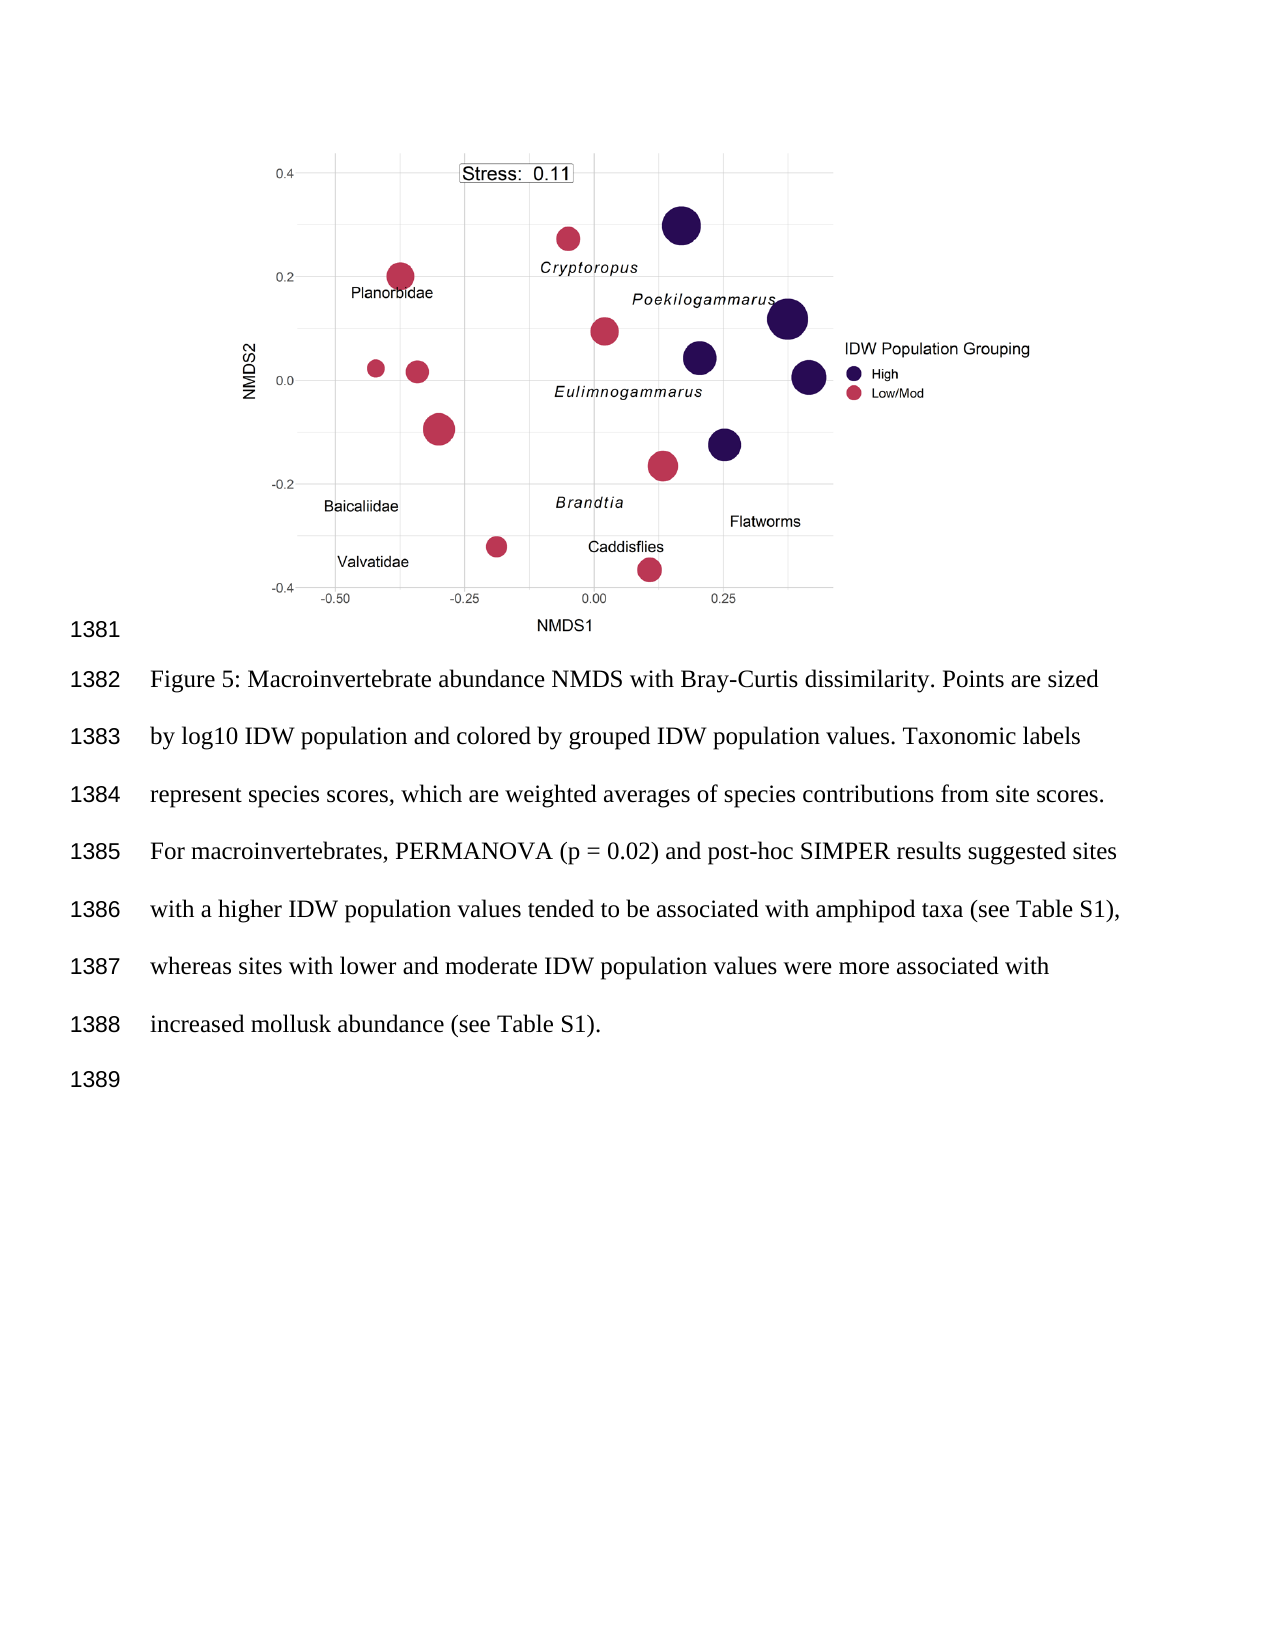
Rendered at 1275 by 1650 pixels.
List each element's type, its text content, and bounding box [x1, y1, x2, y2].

text Figure 5: Macroinvertebrate abundance NMDS with Bray-Curtis dissimilarity. Points are sized by log10 IDW population and colored by grouped IDW population values. Taxonomic labels represent species scores, which are weighted averages of species contributions from site scores. For macroinvertebrates, PERMANOVA (p = 0.02) and post-hoc SIMPER results suggested sites with a higher IDW population values tended to be associated with amphipod taxa (see Table S1), whereas sites with lower and moderate IDW population values were more associated with increased mollusk abundance (see Table S1). [150, 664, 1125, 1038]
picture [150, 150, 1125, 638]
